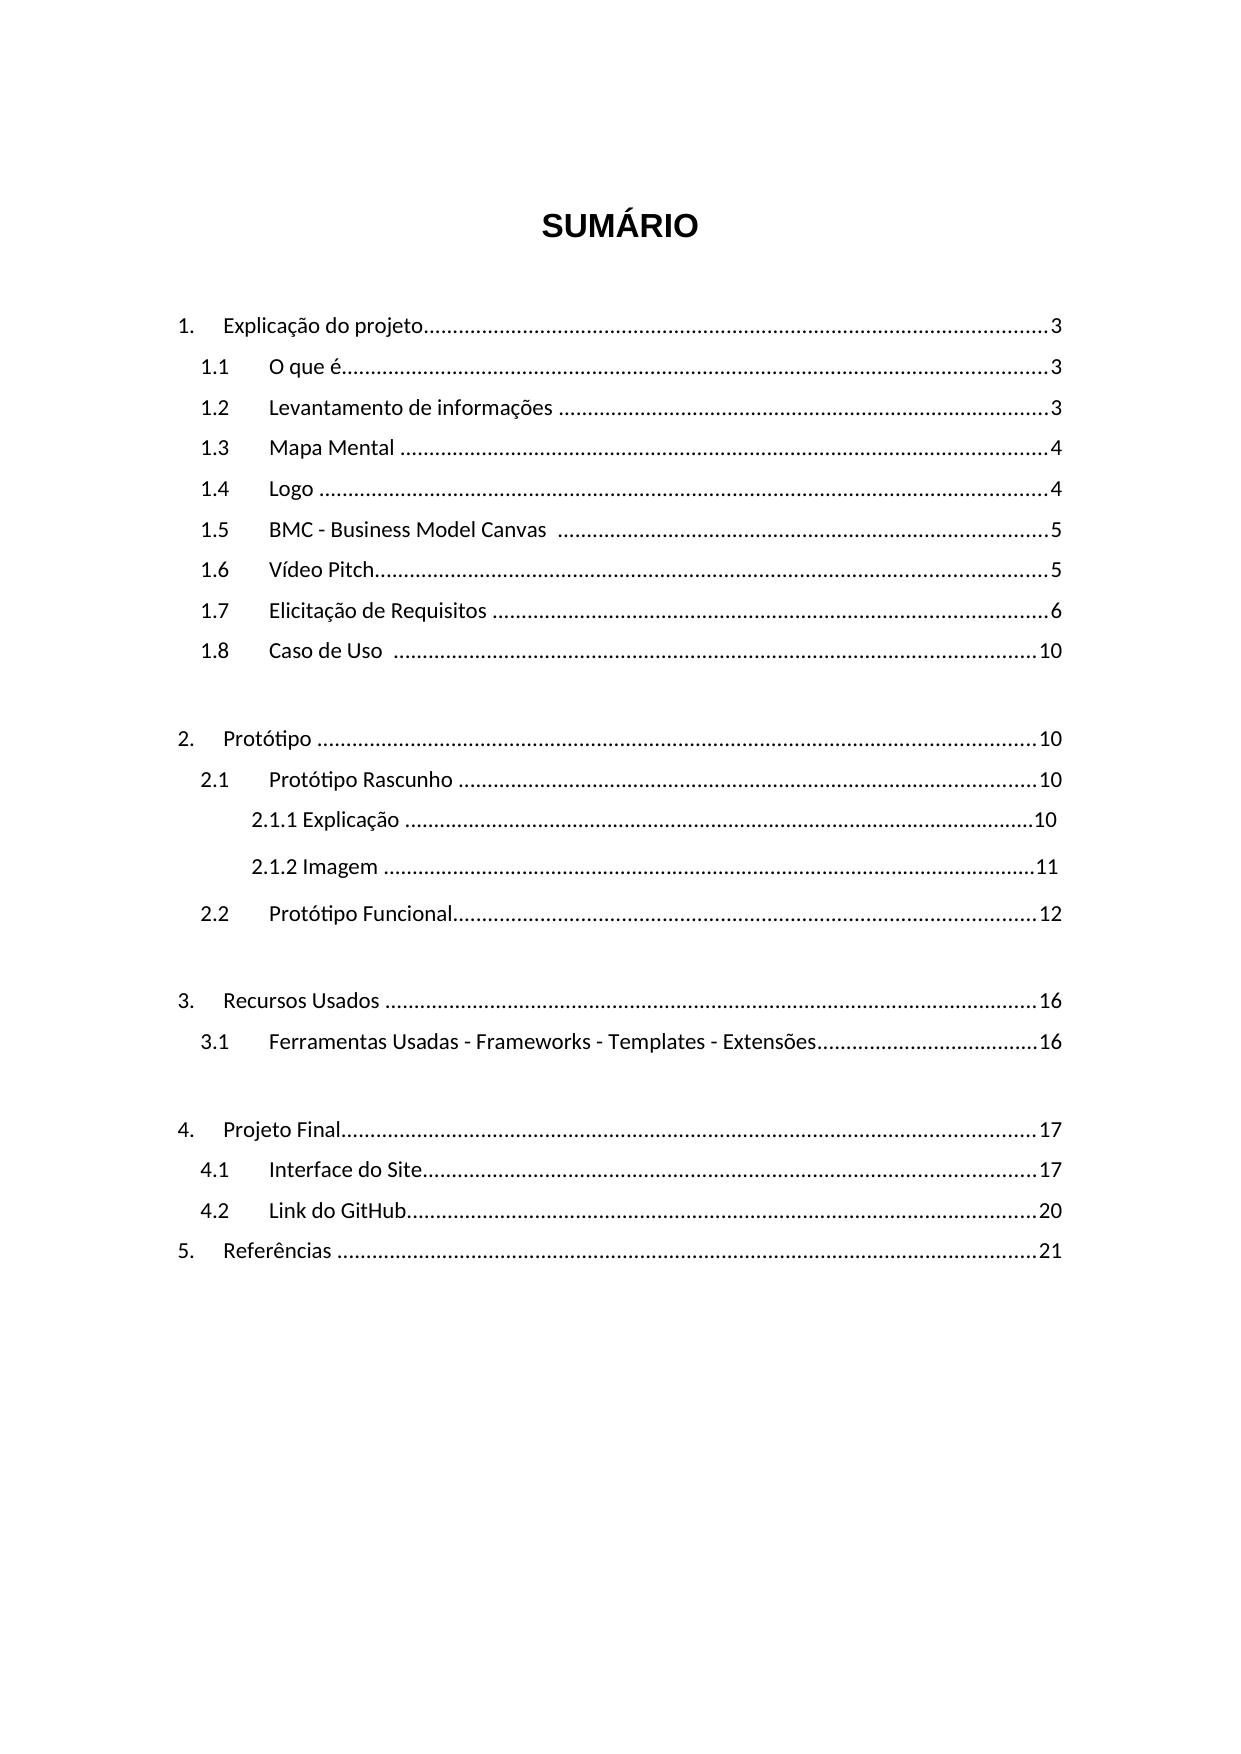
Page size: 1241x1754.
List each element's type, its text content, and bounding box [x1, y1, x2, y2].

text 4.1 Interface do Site 17 [200, 1155, 1063, 1183]
text 2. Protótipo 10 [177, 724, 1063, 752]
text 1.5 BMC - Business Model Canvas 5 [200, 515, 1063, 543]
text 2.1 Protótipo Rascunho 10 [200, 765, 1063, 793]
text 5. Referências 21 [177, 1237, 1063, 1265]
text 1.3 Mapa Mental 4 [200, 433, 1063, 462]
text 2.1.1 Explicação .............................................................................................................10 [177, 805, 1063, 833]
text 1.7 Elicitação de Requisitos 6 [200, 596, 1063, 624]
text 1.1 O que é 3 [200, 352, 1063, 380]
text 2.1.2 Imagem .................................................................................................................11 [177, 852, 1063, 880]
text 1.4 Logo 4 [200, 474, 1063, 502]
text 1.2 Levantamento de informações 3 [200, 393, 1063, 421]
text 3. Recursos Usados 16 [177, 987, 1063, 1015]
text 3.1 Ferramentas Usadas - Frameworks - Templates - Extensões 16 [200, 1027, 1063, 1055]
text 1. Explicação do projeto 3 [177, 312, 1063, 340]
text SUMÁRIO [177, 206, 1063, 244]
text 4.2 Link do GitHub 20 [200, 1196, 1063, 1224]
text 1.8 Caso de Uso 10 [200, 637, 1063, 665]
text 1.6 Vídeo Pitch 5 [200, 555, 1063, 583]
text 2.2 Protótipo Funcional 12 [200, 899, 1063, 927]
text 4. Projeto Final 17 [177, 1115, 1063, 1143]
